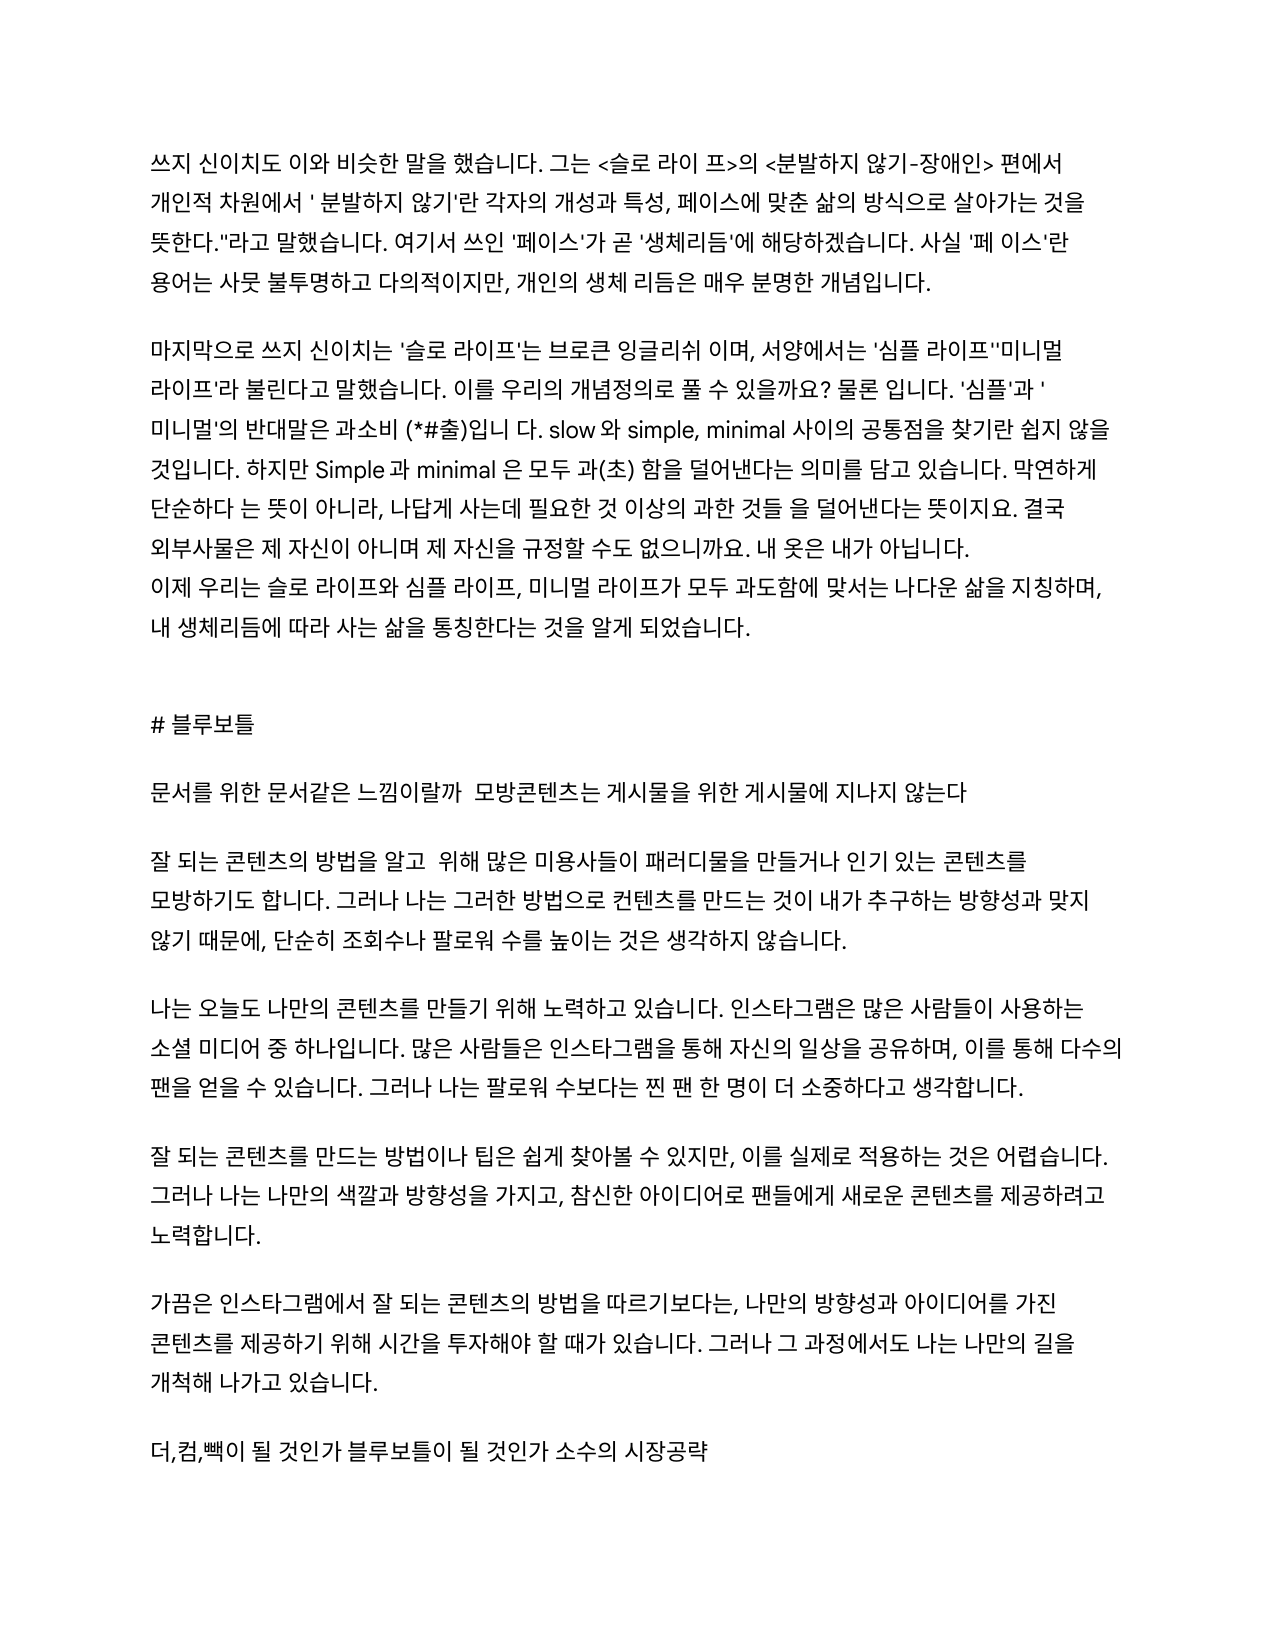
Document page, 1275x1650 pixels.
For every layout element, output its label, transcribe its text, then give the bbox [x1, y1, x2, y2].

text 잘 되는 콘텐츠의 방법을 알고 위해 많은 미용사들이 패러디물을 만들거나 인기 있는 콘텐츠를 모방하기도 합니다. 그러나 나는 그러한 방법으로 컨텐츠를 만드는 것이 내가 추구하는 방향성과 맞지 않기 때문에, 단순히 조회수나 팔로워 수를 높이는 것은 생각하지 않습니다. [150, 848, 1125, 956]
text 쓰지 신이치도 이와 비슷한 말을 했습니다. 그는 <슬로 라이 프>의 <분발하지 않기-장애인> 편에서 개인적 차원에서 ' 분발하지 않기'란 각자의 개성과 특성, 페이스에 맞춘 삶의 방식으로 살아가는 것을 뜻한다."라고 말했습니다. 여기서 쓰인 '페이스'가 곧 '생체리듬'에 해당하겠습니다. 사실 '페 이스'란 용어는 사뭇 불투명하고 다의적이지만, 개인의 생체 리듬은 매우 분명한 개념입니다. [150, 150, 1125, 297]
text 가끔은 인스타그램에서 잘 되는 콘텐츠의 방법을 따르기보다는, 나만의 방향성과 아이디어를 가진 콘텐츠를 제공하기 위해 시간을 투자해야 할 때가 있습니다. 그러나 그 과정에서도 나는 나만의 길을 개척해 나가고 있습니다. [150, 1290, 1125, 1398]
text # 블루보틀 [150, 711, 1125, 740]
text 잘 되는 콘텐츠를 만드는 방법이나 팁은 쉽게 찾아볼 수 있지만, 이를 실제로 적용하는 것은 어렵습니다. 그러나 나는 나만의 색깔과 방향성을 가지고, 참신한 아이디어로 팬들에게 새로운 콘텐츠를 제공하려고 노력합니다. [150, 1143, 1125, 1251]
text 마지막으로 쓰지 신이치는 '슬로 라이프'는 브로큰 잉글리쉬 이며, 서양에서는 '심플 라이프''미니멀 라이프'라 불린다고 말했습니다. 이를 우리의 개념정의로 풀 수 있을까요? 물론 입니다. '심플'과 '미니멀'의 반대말은 과소비 (*#출)입니 다. slow와 simple, minimal 사이의 공통점을 찾기란 쉽지 않을 것입니다. 하지만 Simple과 minimal 은 모두 과(초) 함을 덜어낸다는 의미를 담고 있습니다. 막연하게 단순하다 는 뜻이 아니라, 나답게 사는데 필요한 것 이상의 과한 것들 을 덜어낸다는 뜻이지요. 결국 외부사물은 제 자신이 아니며 제 자신을 규정할 수도 없으니까요. 내 옷은 내가 아닙니다. [150, 337, 1125, 564]
text 문서를 위한 문서같은 느낌이랄까 모방콘텐츠는 게시물을 위한 게시물에 지나지 않는다 [150, 779, 1125, 808]
text 이제 우리는 슬로 라이프와 심플 라이프, 미니멀 라이프가 모두 과도함에 맞서는 나다운 삶을 지칭하며, 내 생체리듬에 따라 사는 삶을 통칭한다는 것을 알게 되었습니다. [150, 574, 1125, 643]
text 나는 오늘도 나만의 콘텐츠를 만들기 위해 노력하고 있습니다. 인스타그램은 많은 사람들이 사용하는 소셜 미디어 중 하나입니다. 많은 사람들은 인스타그램을 통해 자신의 일상을 공유하며, 이를 통해 다수의 팬을 얻을 수 있습니다. 그러나 나는 팔로워 수보다는 찐 팬 한 명이 더 소중하다고 생각합니다. [150, 995, 1125, 1103]
text 더,컴,빽이 될 것인가 블루보틀이 될 것인가 소수의 시장공략 [150, 1438, 1125, 1467]
